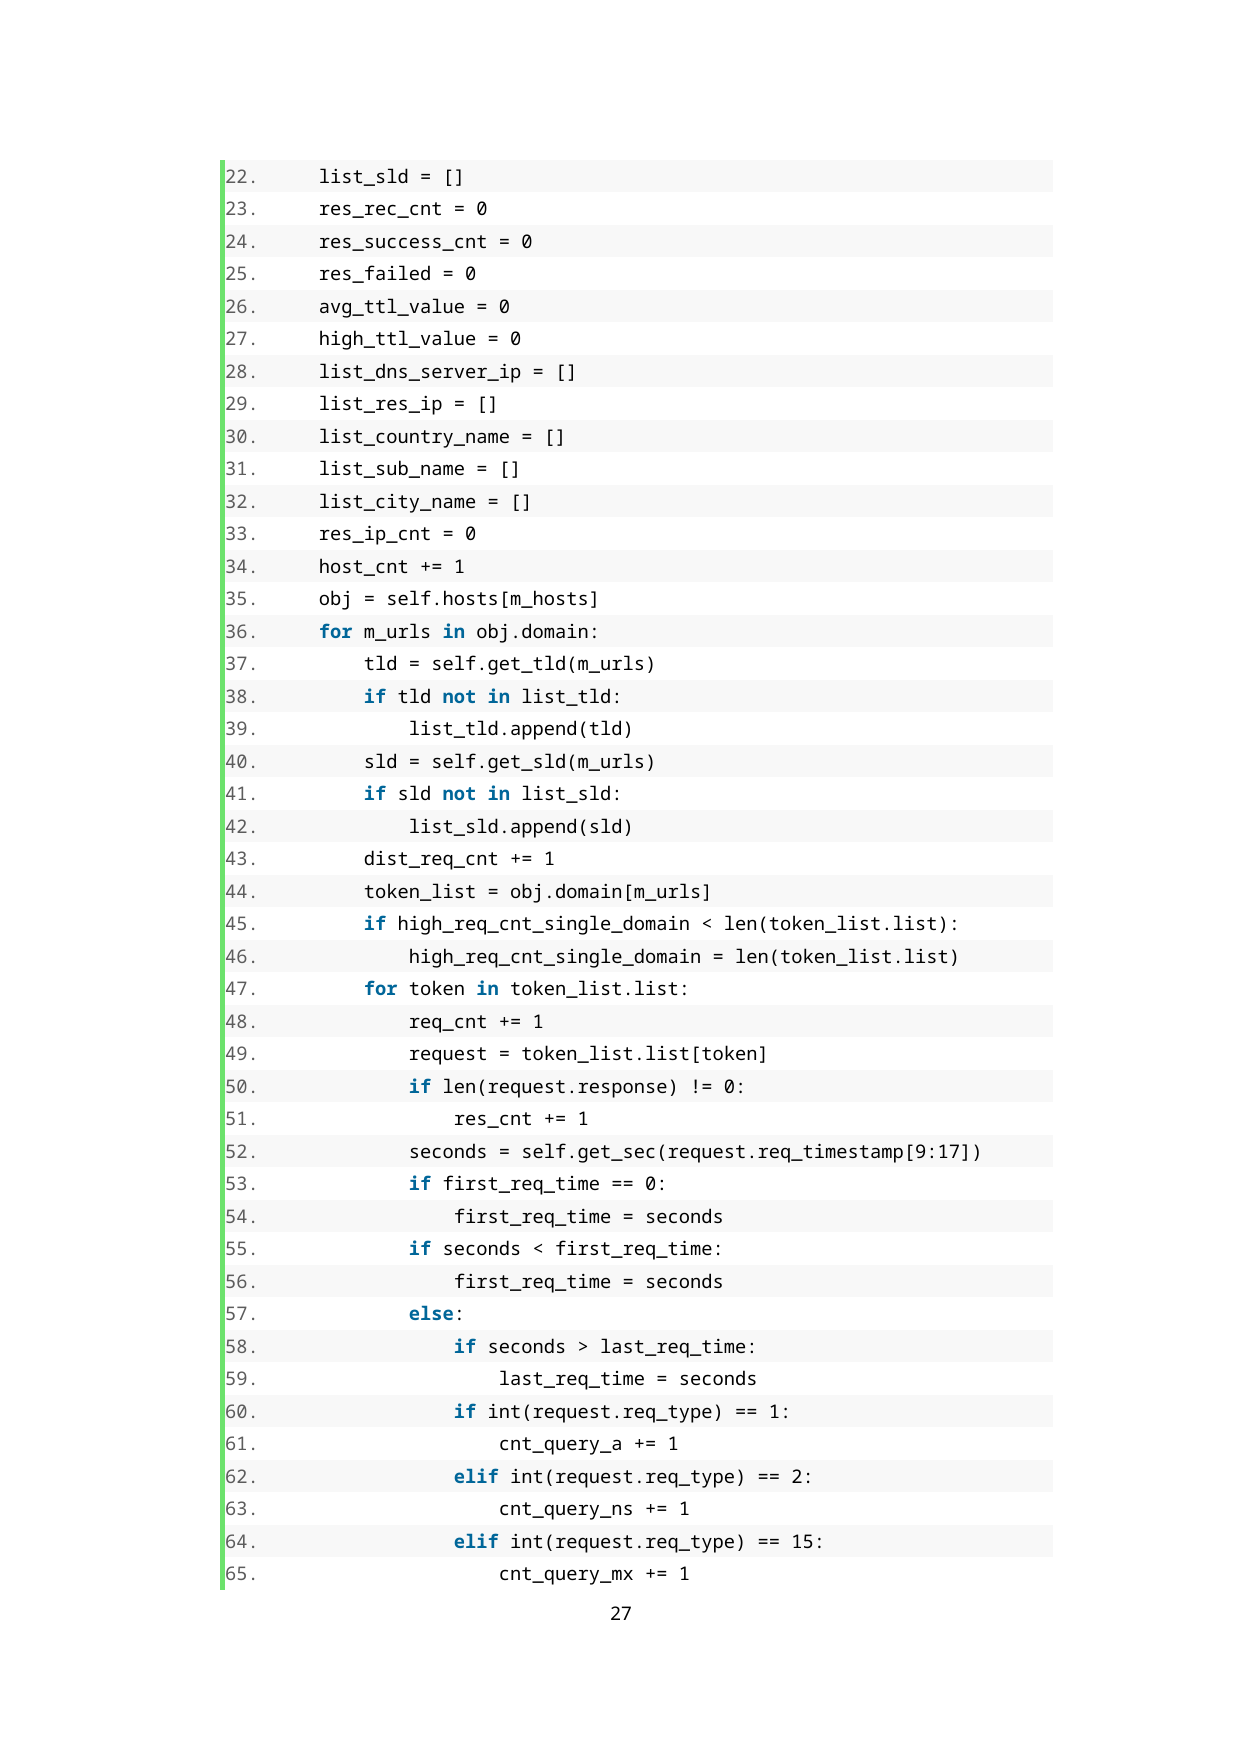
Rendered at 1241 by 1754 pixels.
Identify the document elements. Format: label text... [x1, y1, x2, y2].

list list_sld.append(sld) [225, 810, 1053, 842]
list elif int(request.req_type) == 15: [225, 1525, 1053, 1557]
list high_req_cnt_single_domain = len(token_list.list) [225, 940, 1053, 972]
list if first_req_time == 0: [225, 1167, 1053, 1200]
list if high_req_cnt_single_domain < len(token_list.list): [225, 907, 1053, 940]
list for m_urls in obj.domain: [225, 615, 1053, 647]
list first_req_time = seconds [225, 1200, 1053, 1232]
list seconds = self.get_sec(request.req_timestamp[9:17]) [225, 1135, 1053, 1167]
list host_cnt += 1 [225, 550, 1053, 582]
list if sld not in list_sld: [225, 777, 1053, 810]
list else: [225, 1297, 1053, 1330]
list cnt_query_ns += 1 [225, 1492, 1053, 1525]
list dist_req_cnt += 1 [225, 842, 1053, 875]
list for token in token_list.list: [225, 972, 1053, 1005]
list if seconds > last_req_time: [225, 1330, 1053, 1362]
list if int(request.req_type) == 1: [225, 1395, 1053, 1427]
list last_req_time = seconds [225, 1362, 1053, 1395]
list cnt_query_a += 1 [225, 1427, 1053, 1460]
list token_list = obj.domain[m_urls] [225, 875, 1053, 907]
list obj = self.hosts[m_hosts] [225, 582, 1053, 615]
list list_tld.append(tld) [225, 712, 1053, 745]
list list_country_name = [] [225, 420, 1053, 452]
list res_ip_cnt = 0 [225, 517, 1053, 550]
list req_cnt += 1 [225, 1005, 1053, 1037]
list if len(request.response) != 0: [225, 1070, 1053, 1102]
list cnt_query_mx += 1 [225, 1557, 1053, 1590]
list list_dns_server_ip = [] [225, 355, 1053, 387]
list if seconds < first_req_time: [225, 1232, 1053, 1265]
list avg_ttl_value = 0 [225, 290, 1053, 322]
list res_rec_cnt = 0 [225, 192, 1053, 225]
list sld = self.get_sld(m_urls) [225, 745, 1053, 777]
list list_sub_name = [] [225, 452, 1053, 485]
list list_sld = [] [225, 160, 1053, 192]
list request = token_list.list[token] [225, 1037, 1053, 1070]
list res_success_cnt = 0 [225, 225, 1053, 257]
list first_req_time = seconds [225, 1265, 1053, 1297]
list high_ttl_value = 0 [225, 322, 1053, 355]
list res_failed = 0 [225, 257, 1053, 290]
list res_cnt += 1 [225, 1102, 1053, 1135]
list if tld not in list_tld: [225, 680, 1053, 712]
list list_city_name = [] [225, 485, 1053, 517]
list tld = self.get_tld(m_urls) [225, 647, 1053, 680]
list elif int(request.req_type) == 2: [225, 1460, 1053, 1492]
list list_res_ip = [] [225, 387, 1053, 420]
